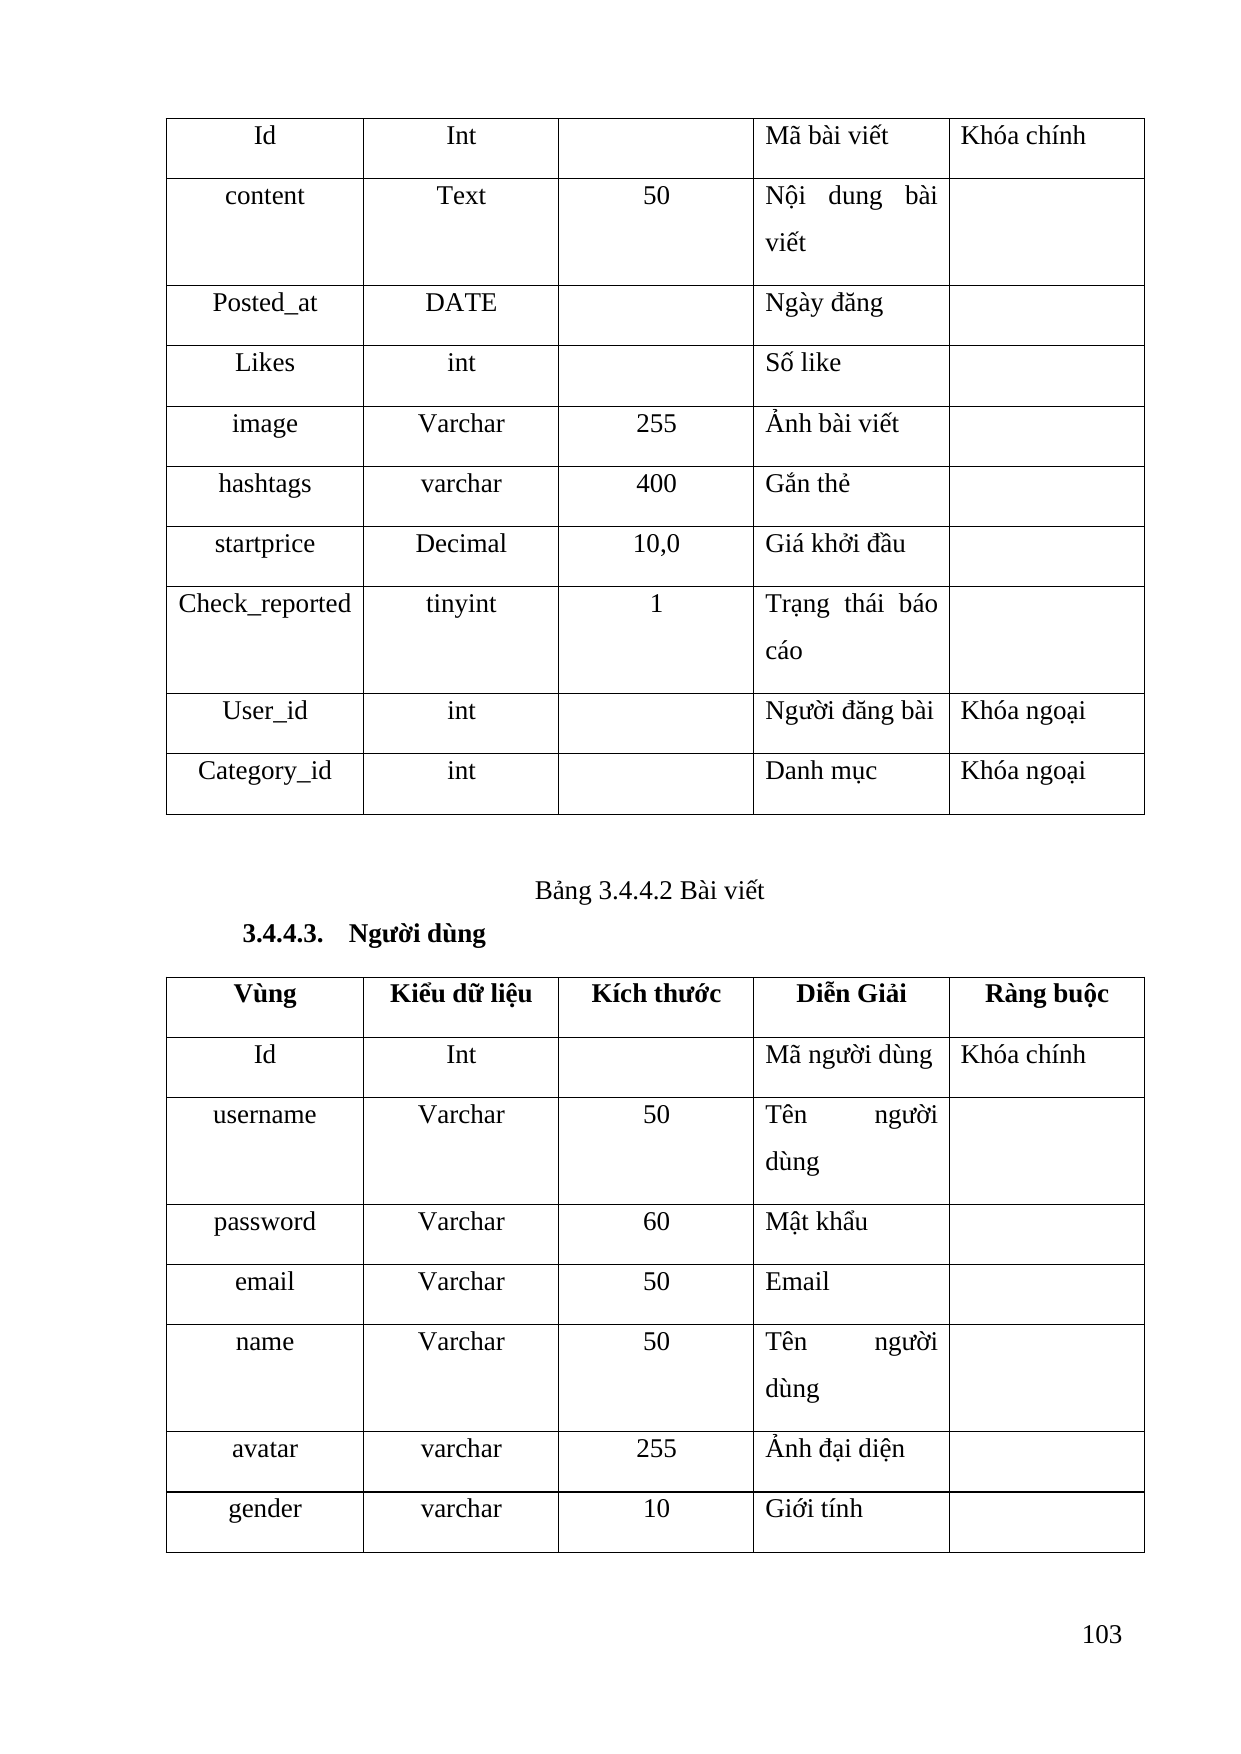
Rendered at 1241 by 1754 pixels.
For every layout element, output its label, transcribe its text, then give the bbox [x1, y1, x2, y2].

table_cell Varchar [364, 407, 558, 466]
table_cell [950, 1432, 1144, 1491]
table_cell email [167, 1265, 363, 1324]
table_cell Varchar [364, 1265, 558, 1324]
table_cell 400 [559, 467, 753, 526]
table_cell Tên người dùng [754, 1325, 949, 1431]
table_cell 10 [559, 1493, 753, 1552]
table_cell Người đăng bài [754, 694, 949, 753]
table_cell DATE [364, 286, 558, 345]
table_cell Trạng thái báo cáo [754, 587, 949, 693]
table_cell Khóa ngoại [950, 694, 1144, 753]
table_cell Decimal [364, 527, 558, 586]
table_cell [559, 1038, 753, 1097]
table_header Diễn Giải [754, 978, 949, 1037]
table_cell 10,0 [559, 527, 753, 586]
table_cell Varchar [364, 1325, 558, 1431]
table_cell [559, 286, 753, 345]
table_cell 255 [559, 1432, 753, 1491]
table_cell 60 [559, 1205, 753, 1264]
table_cell [559, 346, 753, 406]
table_cell Ảnh bài viết [754, 407, 949, 466]
table_cell int [364, 754, 558, 813]
subtitle Người dùng [242, 917, 1122, 948]
table_cell startprice [167, 527, 363, 586]
table_cell Id [167, 1038, 363, 1097]
table_cell [950, 527, 1144, 586]
table_cell Likes [167, 346, 363, 406]
table_cell [559, 694, 753, 753]
table_cell [950, 1325, 1144, 1431]
table_cell name [167, 1325, 363, 1431]
table_cell Mã bài viết [754, 119, 949, 178]
table_cell 255 [559, 407, 753, 466]
table_cell tinyint [364, 587, 558, 693]
table_cell User_id [167, 694, 363, 753]
table_cell Text [364, 179, 558, 285]
table_cell int [364, 694, 558, 753]
table_cell [950, 467, 1144, 526]
table_cell Danh mục [754, 754, 949, 813]
table_cell [950, 587, 1144, 693]
table_cell [559, 754, 753, 813]
table_cell [559, 119, 753, 178]
table_cell 1 [559, 587, 753, 693]
table_cell password [167, 1205, 363, 1264]
table_cell Category_id [167, 754, 363, 813]
table_cell Varchar [364, 1205, 558, 1264]
table_cell [950, 179, 1144, 285]
table_cell 50 [559, 1098, 753, 1204]
table_cell varchar [364, 1432, 558, 1491]
table_cell [950, 346, 1144, 406]
table_cell content [167, 179, 363, 285]
table_cell [950, 286, 1144, 345]
table_cell [950, 407, 1144, 466]
table_cell Email [754, 1265, 949, 1324]
table_cell Nội dung bài viết [754, 179, 949, 285]
table_cell 50 [559, 1325, 753, 1431]
table_cell username [167, 1098, 363, 1204]
table_cell Varchar [364, 1098, 558, 1204]
table_cell Khóa chính [950, 119, 1144, 178]
table_cell Posted_at [167, 286, 363, 345]
table_cell Gắn thẻ [754, 467, 949, 526]
table_cell Giới tính [754, 1493, 949, 1552]
table_cell Khóa chính [950, 1038, 1144, 1097]
table_cell Id [167, 119, 363, 178]
table_cell image [167, 407, 363, 466]
table_cell Tên người dùng [754, 1098, 949, 1204]
table_cell Số like [754, 346, 949, 406]
table_cell hashtags [167, 467, 363, 526]
table_header Vùng [167, 978, 363, 1037]
table_cell [950, 1493, 1144, 1552]
table_header Ràng buộc [950, 978, 1144, 1037]
table_cell avatar [167, 1432, 363, 1491]
table_cell [950, 1205, 1144, 1264]
table_cell Check_reported [167, 587, 363, 693]
table_cell [950, 1265, 1144, 1324]
table_cell Giá khởi đầu [754, 527, 949, 586]
text Bảng 3.4.4.2 Bài viết [177, 874, 1122, 905]
table_cell varchar [364, 467, 558, 526]
table_cell gender [167, 1493, 363, 1552]
table_cell Ngày đăng [754, 286, 949, 345]
table_cell 50 [559, 179, 753, 285]
table_header Kích thước [559, 978, 753, 1037]
table_cell Int [364, 119, 558, 178]
table_cell 50 [559, 1265, 753, 1324]
table_cell varchar [364, 1493, 558, 1552]
table_cell Mật khẩu [754, 1205, 949, 1264]
table_cell [950, 1098, 1144, 1204]
table_cell Mã người dùng [754, 1038, 949, 1097]
table_cell Ảnh đại diện [754, 1432, 949, 1491]
table_cell Khóa ngoại [950, 754, 1144, 813]
table_cell Int [364, 1038, 558, 1097]
table_cell int [364, 346, 558, 406]
table_header Kiểu dữ liệu [364, 978, 558, 1037]
